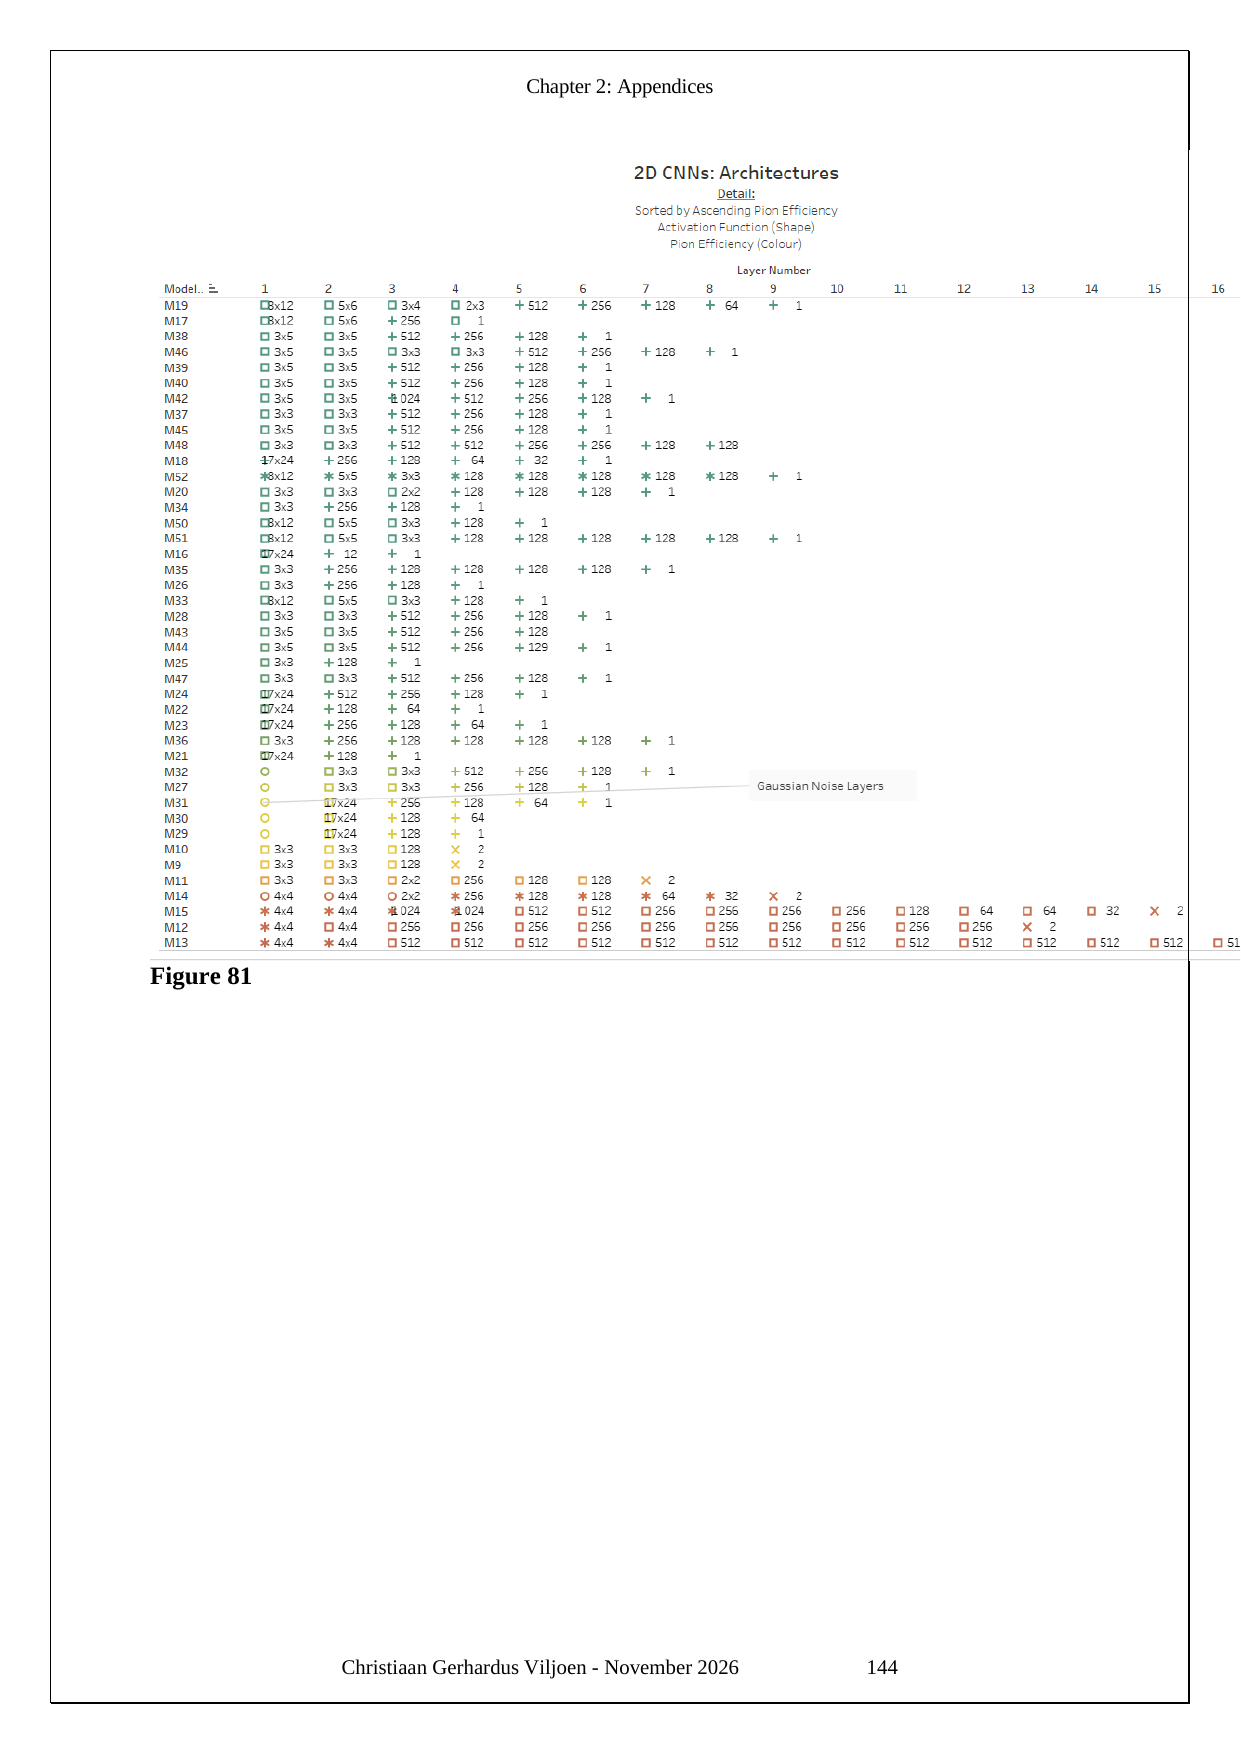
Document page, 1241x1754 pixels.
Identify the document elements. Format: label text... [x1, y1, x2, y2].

picture [150, 150, 1188, 961]
picture [1189, 150, 1241, 961]
